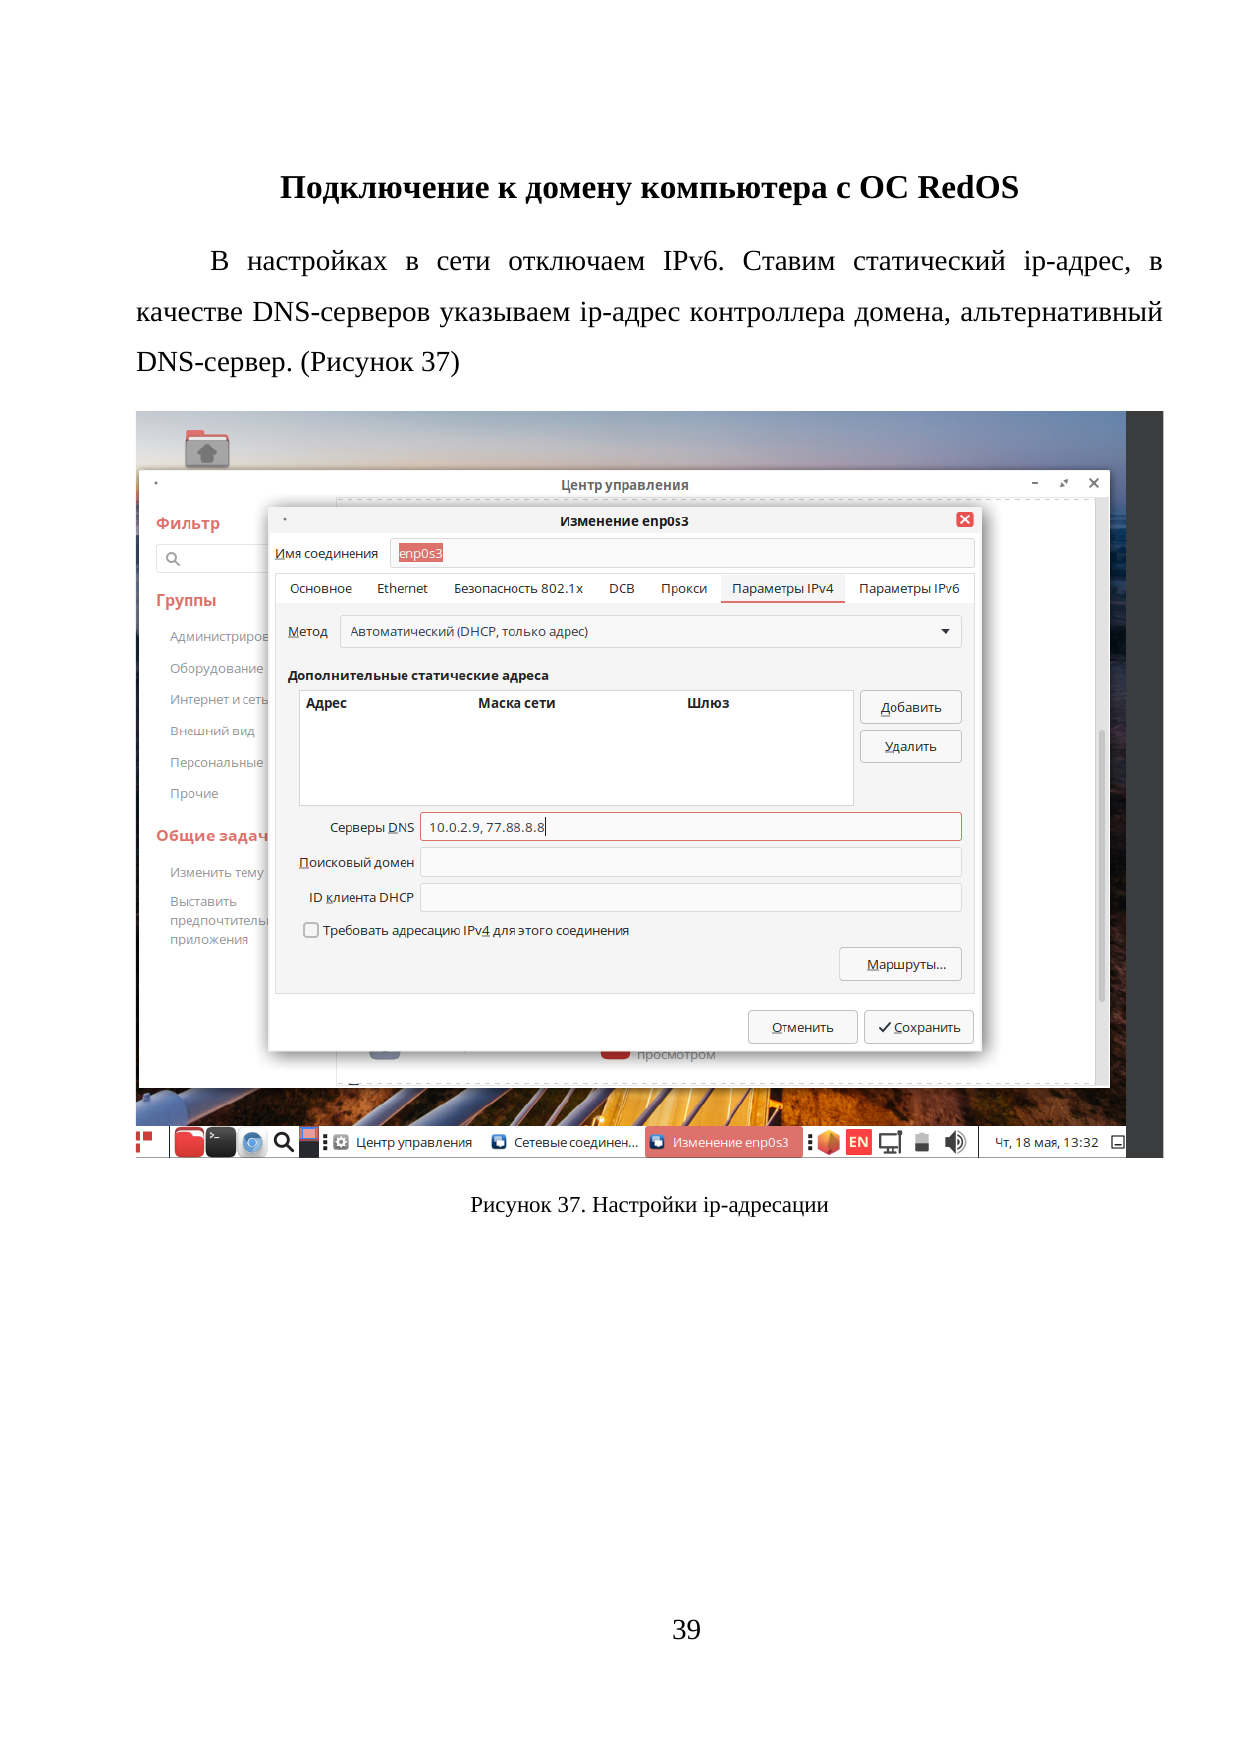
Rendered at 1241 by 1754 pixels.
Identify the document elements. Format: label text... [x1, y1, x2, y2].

text В настройках в сети отключаем IPv6. Ставим статический ip-адрес, в качестве DNS-серверов указываем ip-адрес контроллера домена, альтернативный DNS-сервер. (Рисунок 37) [136, 243, 1163, 378]
picture [135, 411, 1164, 1158]
subtitle Подключение к домену компьютера с ОС RedOS [136, 167, 1163, 205]
